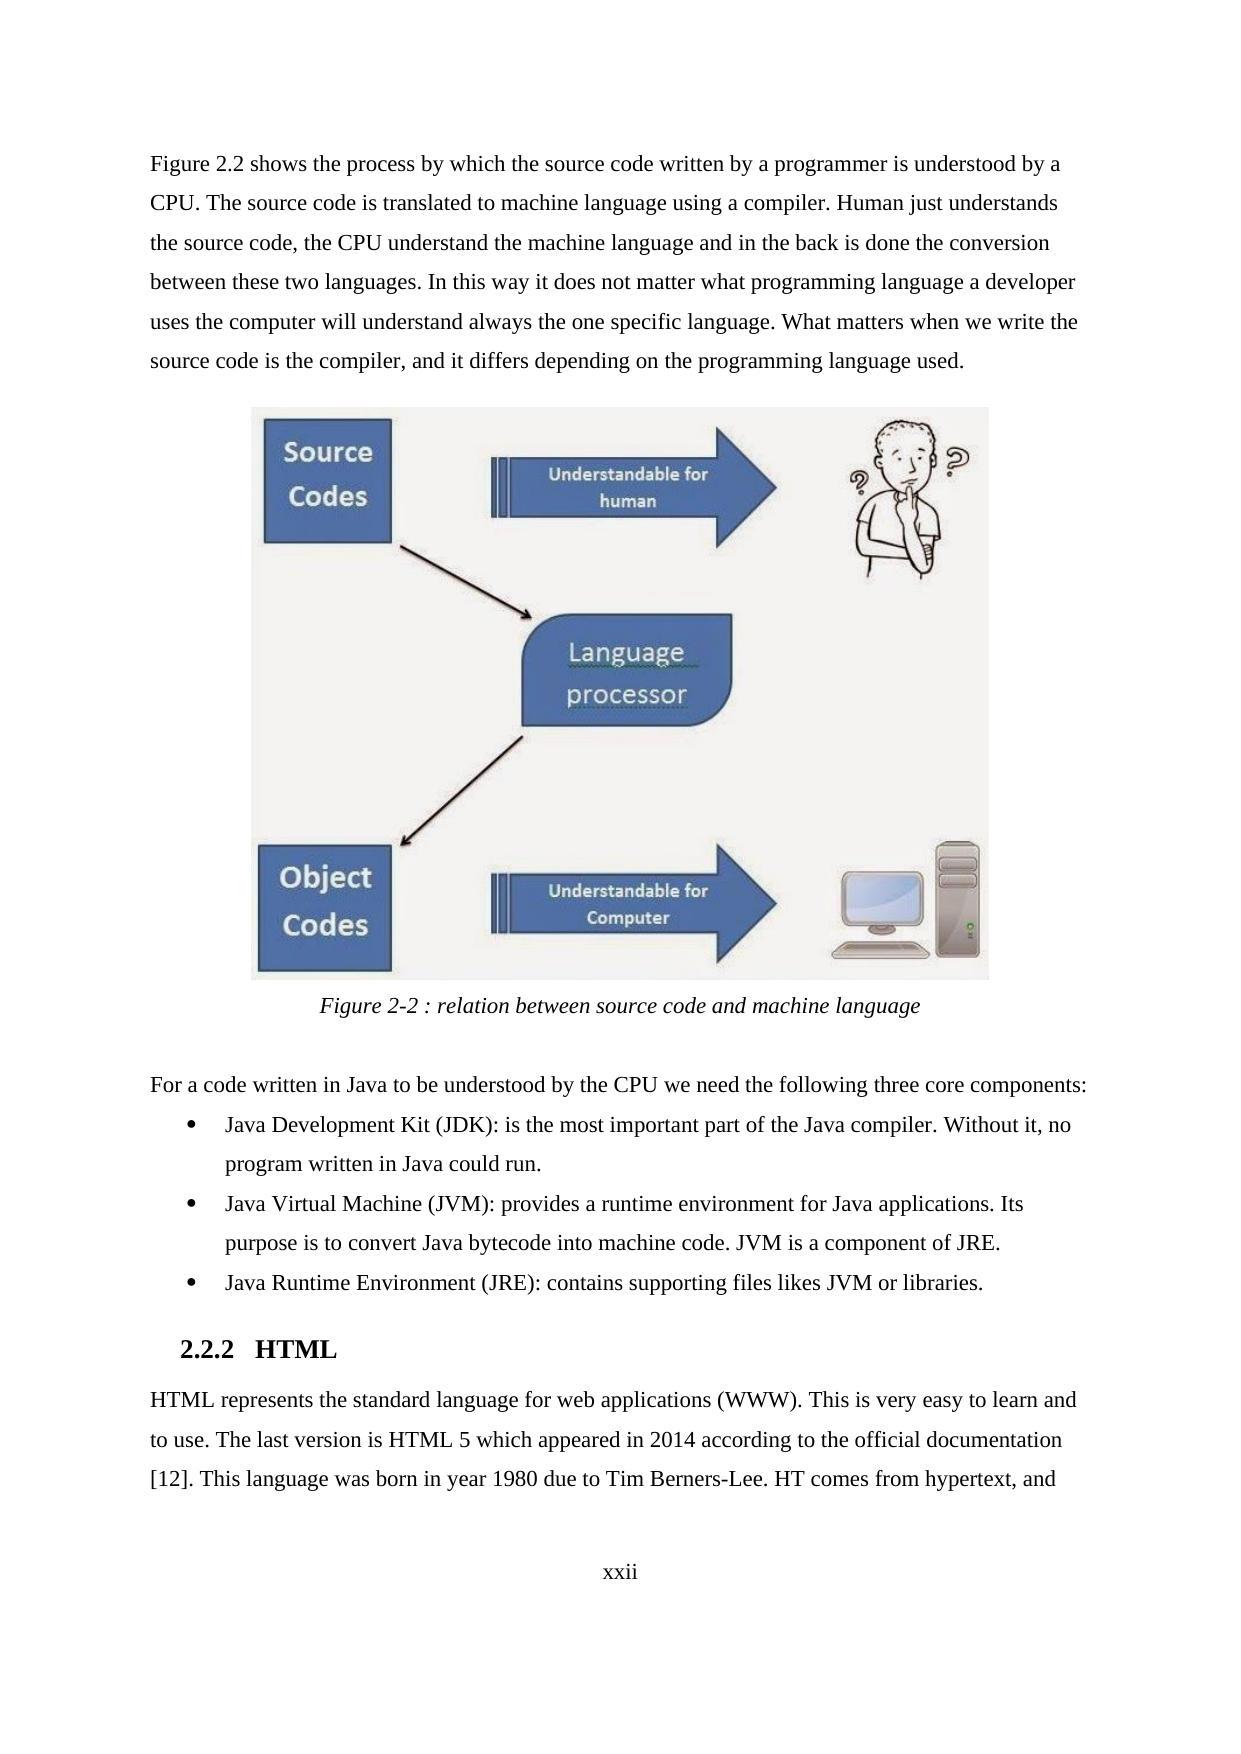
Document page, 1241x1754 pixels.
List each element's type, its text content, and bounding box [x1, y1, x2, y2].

list Java Runtime Environment (JRE): contains supporting files likes JVM or libraries. [187, 1269, 1090, 1295]
text For a code written in Java to be understood by the CPU we need the following three core components: [150, 1071, 1090, 1098]
list Java Development Kit (JDK): is the most important part of the Java compiler. Without it, no program written in Java could run. [187, 1111, 1090, 1177]
text Figure 2.2 shows the process by which the source code written by a programmer is understood by a CPU. The source code is translated to machine language using a compiler. Human just understands the source code, the CPU understand the machine language and in the back is done the conversion between these two languages. In this way it does not matter what programming language a developer uses the computer will understand always the one specific language. What matters when we write the source code is the compiler, and it differs depending on the programming language used. [150, 150, 1090, 374]
list Java Virtual Machine (JVM): provides a runtime environment for Java applications. Its purpose is to convert Java bytecode into machine code. JVM is a component of JRE. [187, 1190, 1090, 1256]
picture [251, 407, 989, 980]
text Figure 2-2 : relation between source code and machine language [150, 992, 1090, 1019]
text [150, 1386, 1090, 1492]
subtitle HTML [180, 1333, 1090, 1364]
